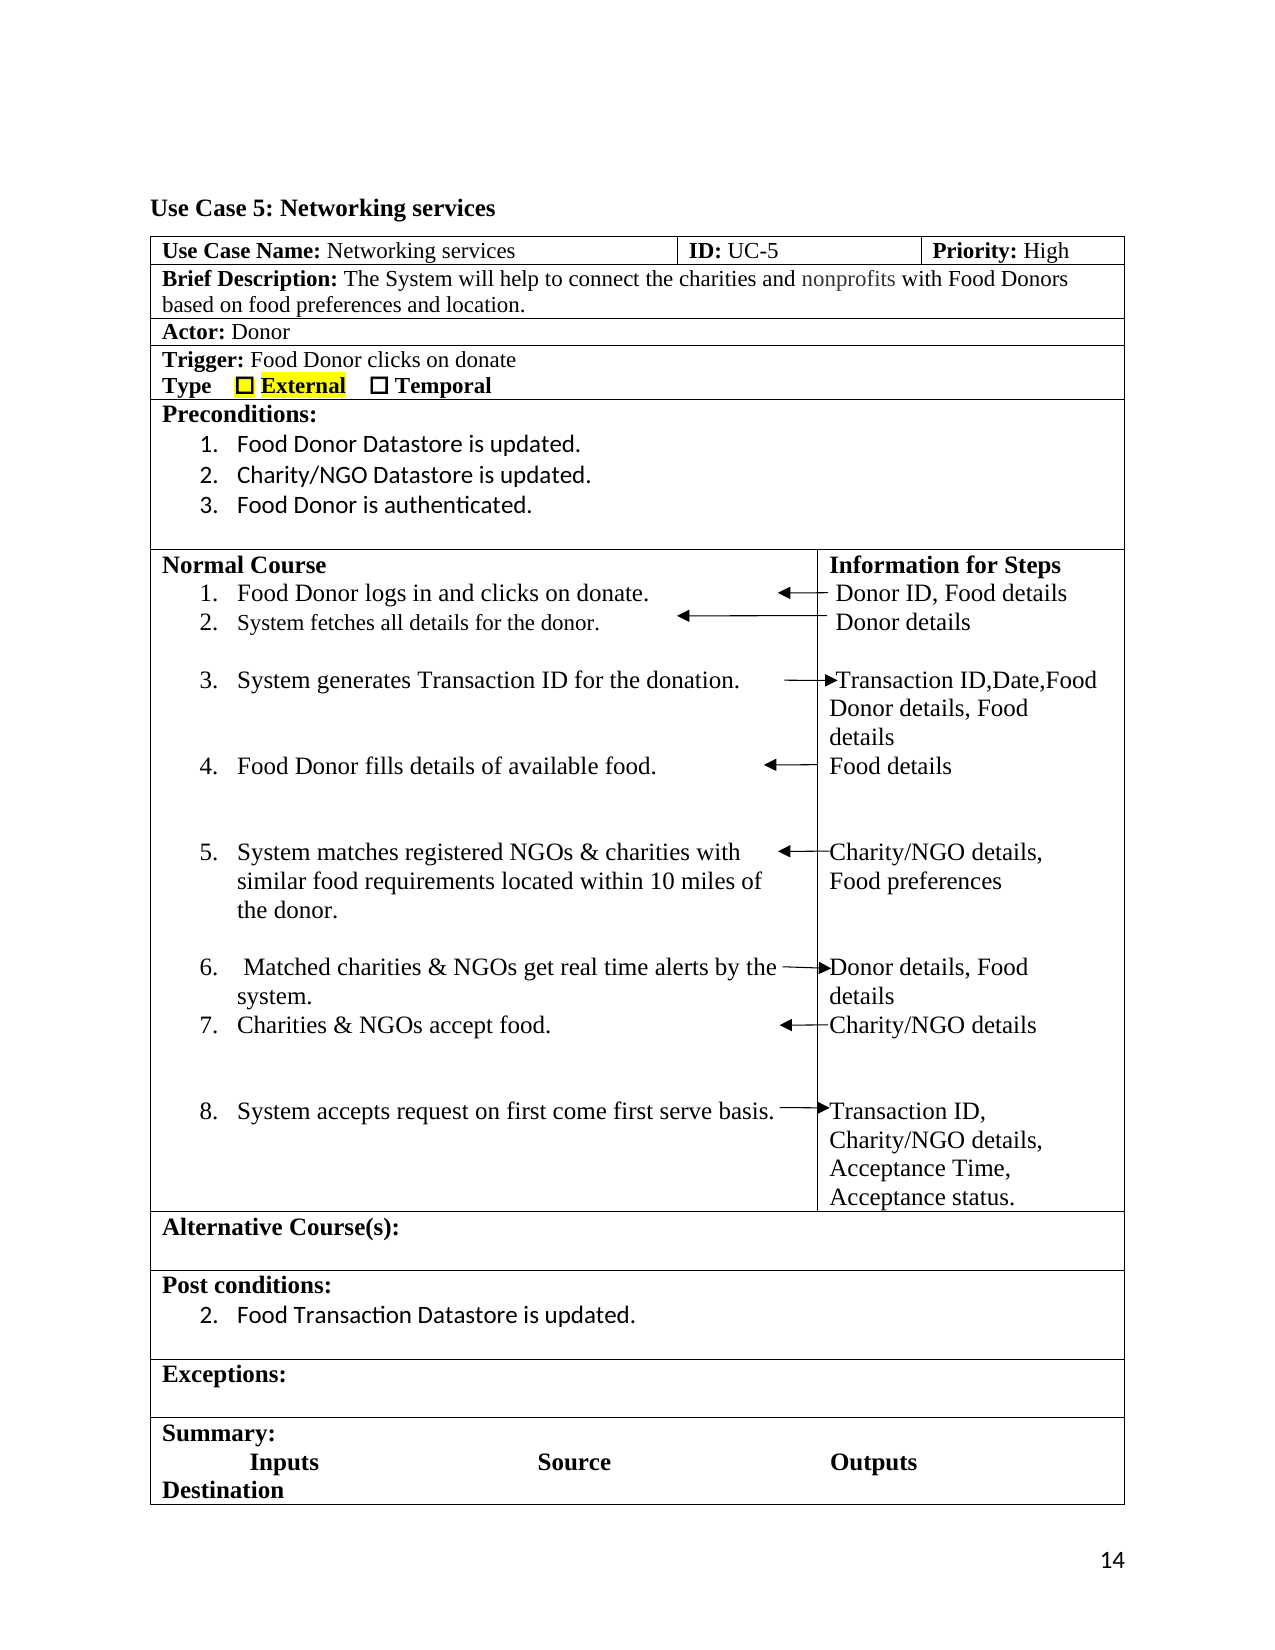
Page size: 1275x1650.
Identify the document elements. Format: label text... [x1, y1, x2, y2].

table_header Priority: High [922, 237, 1124, 264]
table_cell Post conditions: Food Transaction Datastore is updated. [151, 1271, 1124, 1358]
table_cell Trigger: Food Donor clicks on donate Type External Temporal [151, 346, 1124, 398]
table_cell Alternative Course(s): [151, 1212, 1124, 1269]
table_cell Actor: Donor [151, 319, 1124, 345]
table_header Use Case Name: Networking services [151, 237, 677, 264]
table_cell Preconditions: Food Donor Datastore is updated. Charity/NGO Datastore is updated. Food Donor is authenticated. [151, 400, 1124, 549]
table_cell Exceptions: [151, 1360, 1124, 1417]
table_cell Information for Steps Donor ID, Food details Donor details Transaction ID,Date,Food Donor details, Food details Food details Charity/NGO details, Food preferences Donor details, Food details Charity/NGO details Transaction ID, Charity/NGO details, Acceptance Time, Acceptance status. [818, 550, 1124, 1211]
table_cell Normal Course Food Donor logs in and clicks on donate. System fetches all details for the donor. System generates Transaction ID for the donation. Food Donor fills details of available food. System matches registered NGOs & charities with similar food requirements located within 10 miles of the donor. Matched charities & NGOs get real time alerts by the system. Charities & NGOs accept food. System accepts request on first come first serve basis. [151, 550, 817, 1211]
table_header ID: UC-5 [678, 237, 921, 264]
text Use Case 5: Networking services [150, 193, 1125, 222]
table_cell Brief Description: The System will help to connect the charities and nonprofits with Food Donors based on food preferences and location. [151, 265, 1124, 317]
table_cell Summary: Inputs Source Outputs Destination [151, 1418, 1124, 1504]
